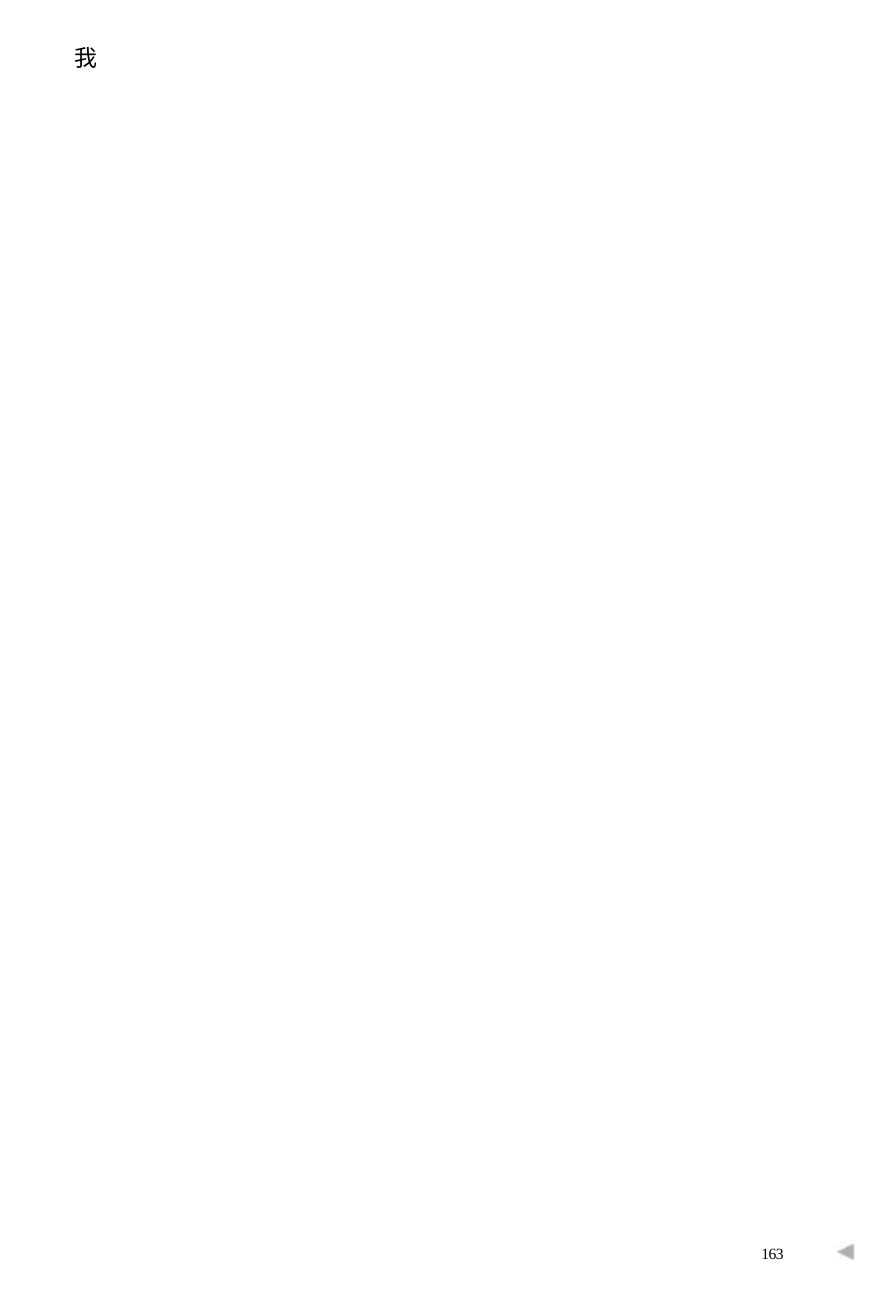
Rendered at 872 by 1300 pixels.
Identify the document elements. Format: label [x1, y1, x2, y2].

picture [835, 1242, 856, 1260]
text [74, 42, 621, 73]
